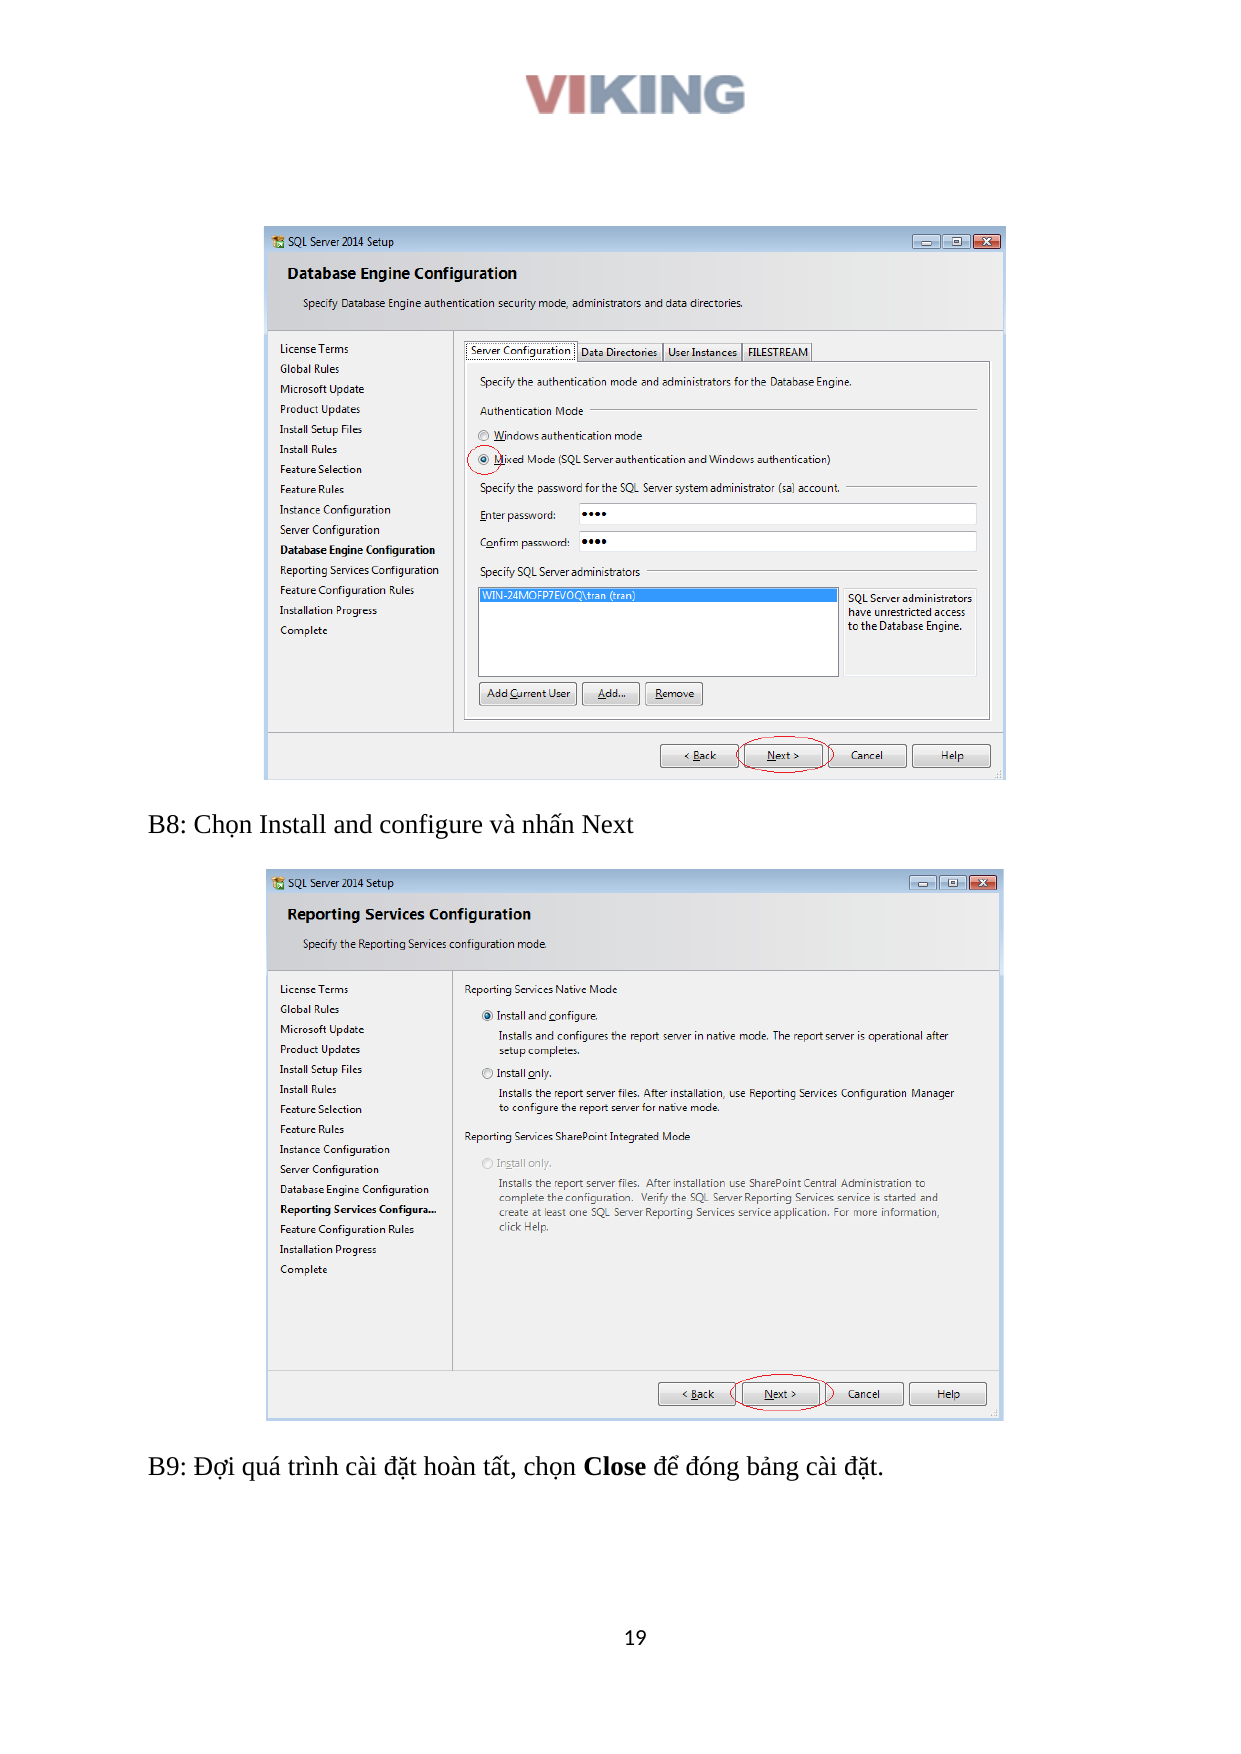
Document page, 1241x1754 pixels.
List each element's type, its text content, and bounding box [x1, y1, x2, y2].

picture [263, 226, 1006, 780]
picture [266, 869, 1004, 1421]
picture [525, 75, 745, 114]
text B8: Chọn Install and configure và nhấn Next [148, 808, 1122, 839]
text B9: Đợi quá trình cài đặt hoàn tất, chọn Close để đóng bảng cài đặt. [148, 1450, 1122, 1481]
